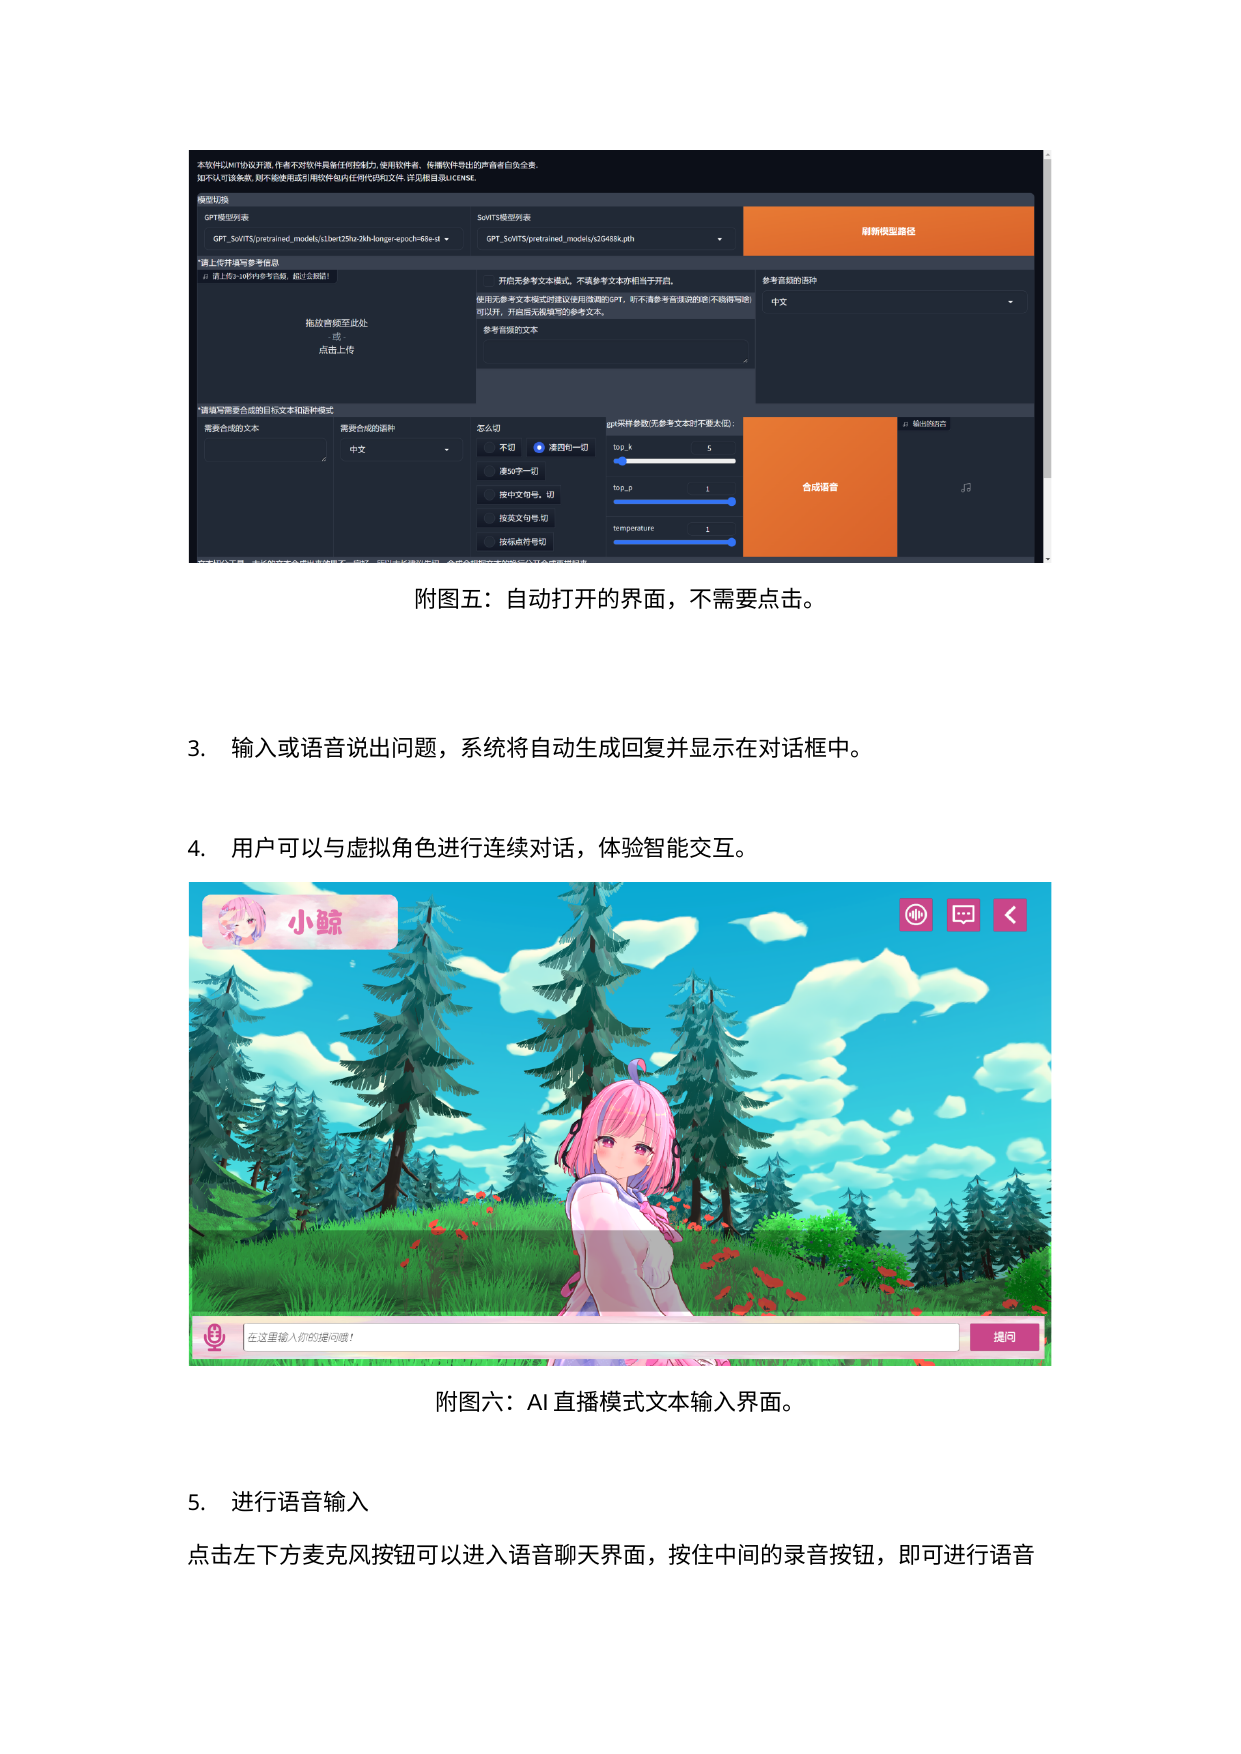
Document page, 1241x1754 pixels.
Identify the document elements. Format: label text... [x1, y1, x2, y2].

picture [188, 882, 1052, 1366]
list 用户可以与虚拟角色进行连续对话，体验智能交互。 [187, 830, 1053, 863]
text 附图五：自动打开的界面，不需要点击。 [187, 581, 1053, 614]
picture [188, 150, 1052, 563]
list 输入或语音说出问题，系统将自动生成回复并显示在对话框中。 [187, 730, 1053, 763]
text 附图六：AI直播模式文本输入界面。 [187, 1384, 1053, 1417]
list 进行语音输入 [187, 1484, 1053, 1517]
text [187, 1537, 1053, 1570]
